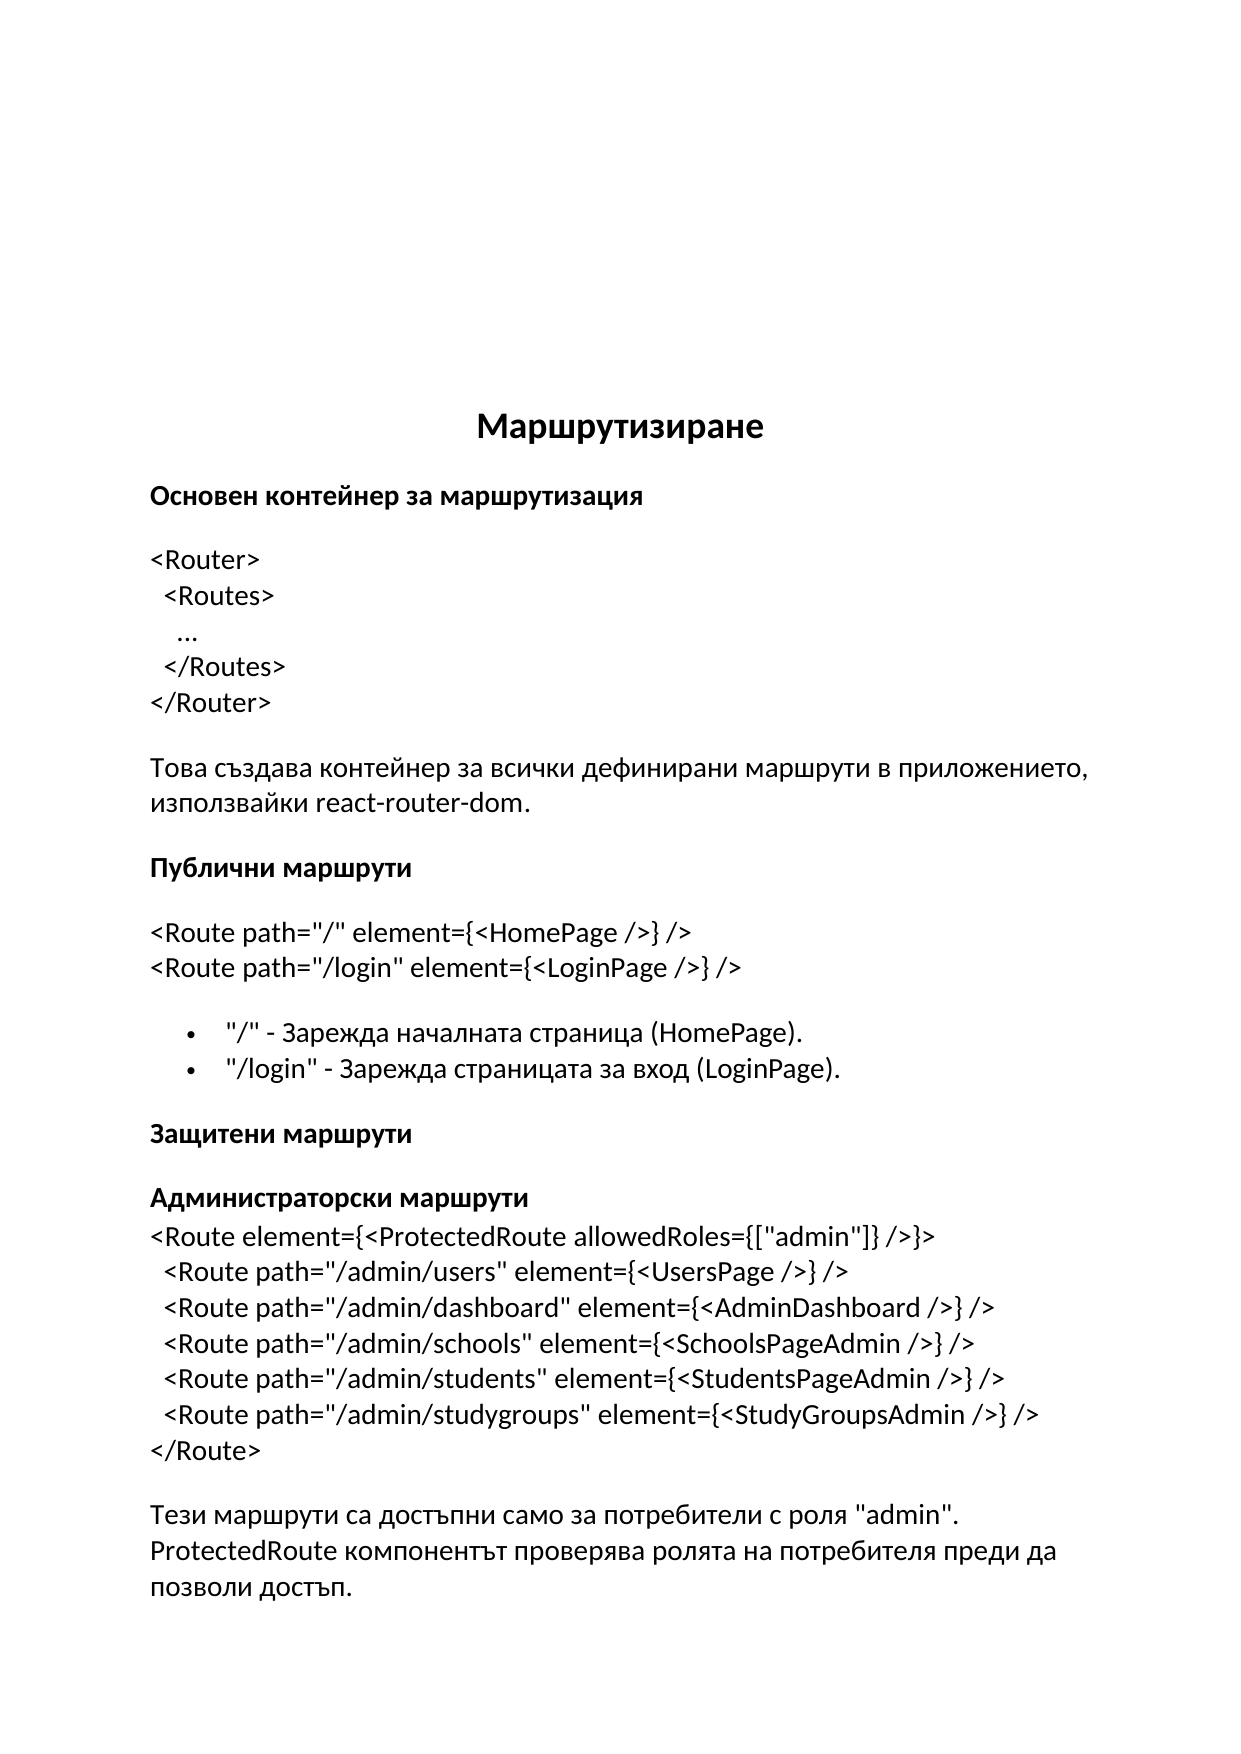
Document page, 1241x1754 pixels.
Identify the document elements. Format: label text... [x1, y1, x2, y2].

text </Route> [150, 1432, 1090, 1467]
text ... [150, 613, 1090, 648]
text Това създава контейнер за всички дефинирани маршрути в приложението, използвайки react-router-dom. [150, 749, 1090, 820]
subtitle Основен контейнер за маршрутизация [150, 477, 1090, 512]
text <Route element={<ProtectedRoute allowedRoles={["admin"]} />}> [150, 1218, 1090, 1253]
text <Route path="/admin/students" element={<StudentsPageAdmin />} /> [150, 1360, 1090, 1396]
list "/" - Зарежда началната страница (HomePage). [187, 1014, 1090, 1050]
text <Route path="/admin/users" element={<UsersPage />} /> [150, 1253, 1090, 1289]
text <Routes> [150, 577, 1090, 613]
text Тези маршрути са достъпни само за потребители с роля "admin". ProtectedRoute компонентът проверява ролята на потребителя преди да позволи достъп. [150, 1496, 1090, 1603]
text </Router> [150, 684, 1090, 719]
text Маршрутизиране [150, 402, 1090, 447]
list "/login" - Зарежда страницата за вход (LoginPage). [187, 1050, 1090, 1086]
text <Route path="/admin/schools" element={<SchoolsPageAdmin />} /> [150, 1325, 1090, 1360]
subtitle Администраторски маршрути [150, 1179, 1090, 1215]
text <Route path="/admin/studygroups" element={<StudyGroupsAdmin />} /> [150, 1396, 1090, 1432]
text <Route path="/login" element={<LoginPage />} /> [150, 949, 1090, 985]
text <Route path="/admin/dashboard" element={<AdminDashboard />} /> [150, 1289, 1090, 1325]
text <Route path="/" element={<HomePage />} /> [150, 914, 1090, 949]
subtitle Защитени маршрути [150, 1115, 1090, 1150]
subtitle Публични маршрути [150, 849, 1090, 885]
text <Router> [150, 541, 1090, 577]
text </Routes> [150, 648, 1090, 684]
